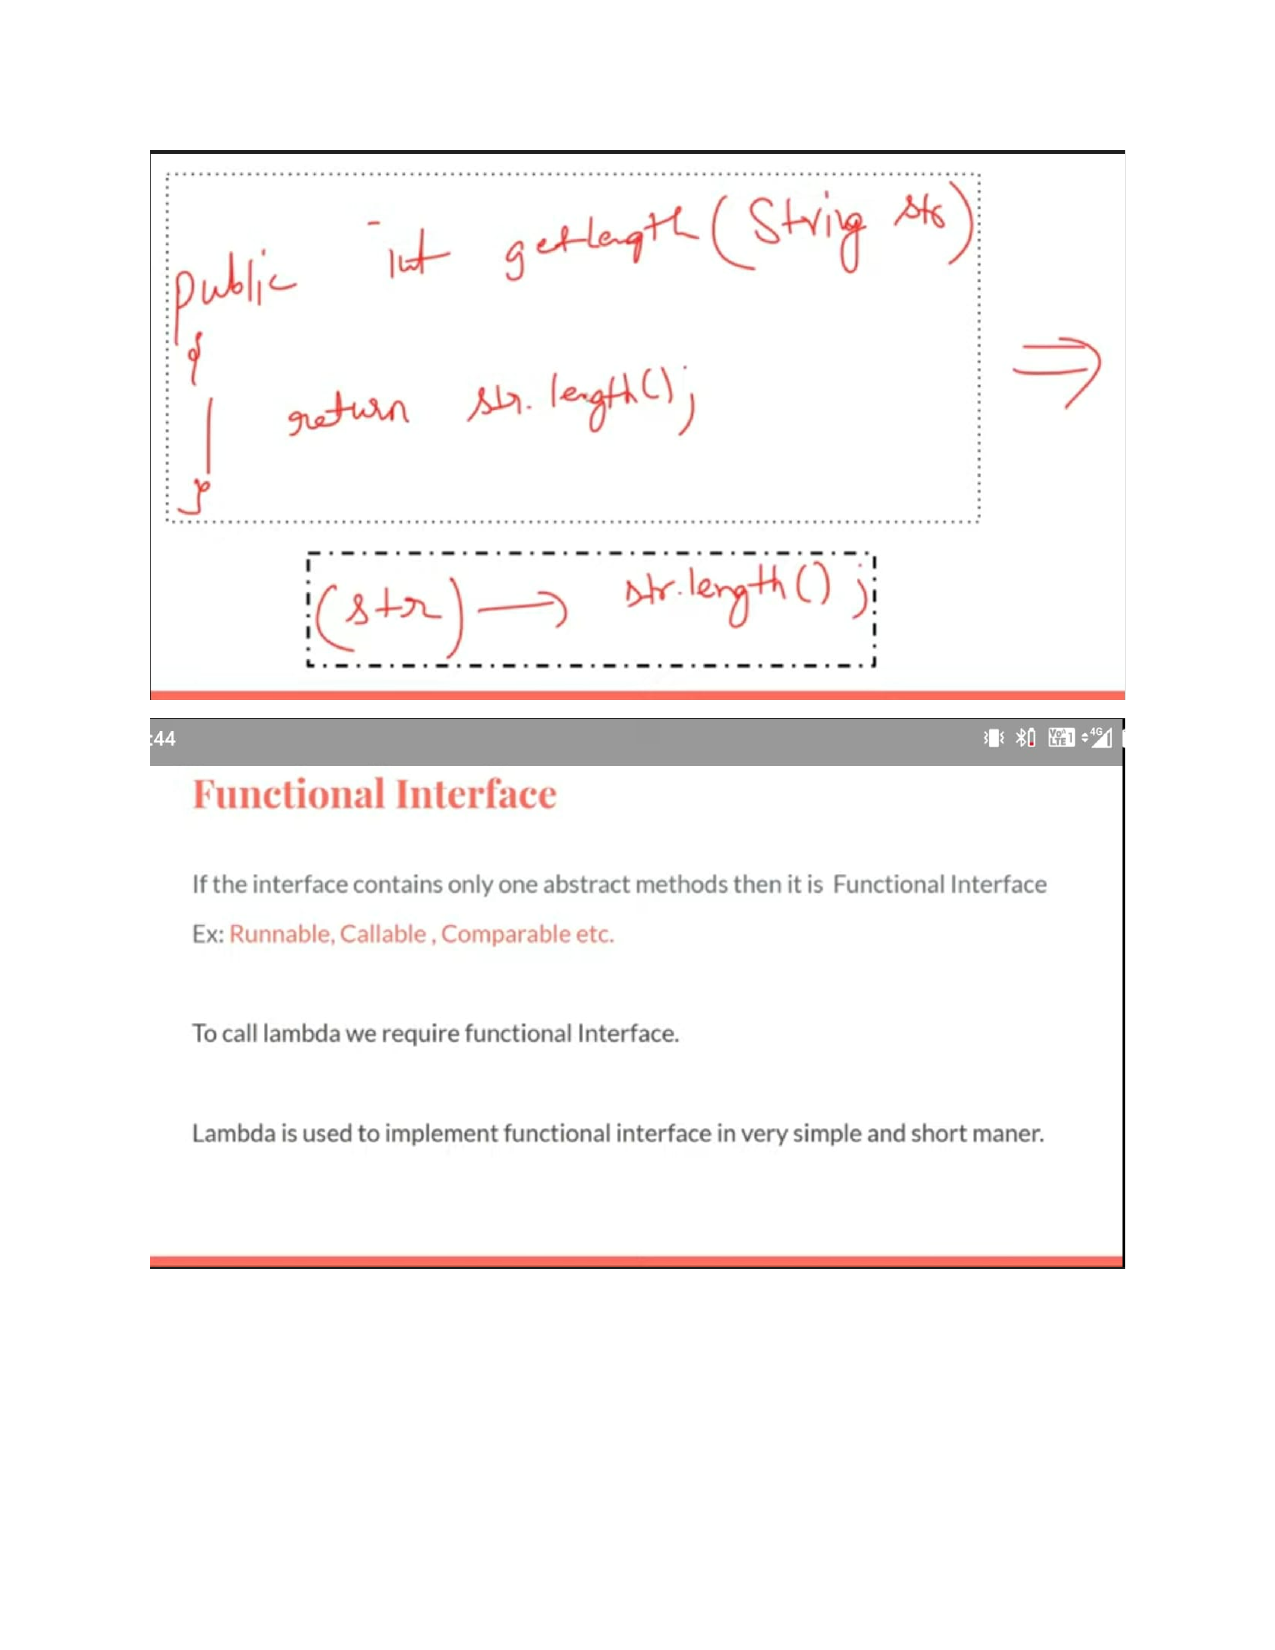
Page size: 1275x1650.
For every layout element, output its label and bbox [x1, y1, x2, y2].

picture [150, 150, 1125, 700]
picture [150, 718, 1125, 1269]
